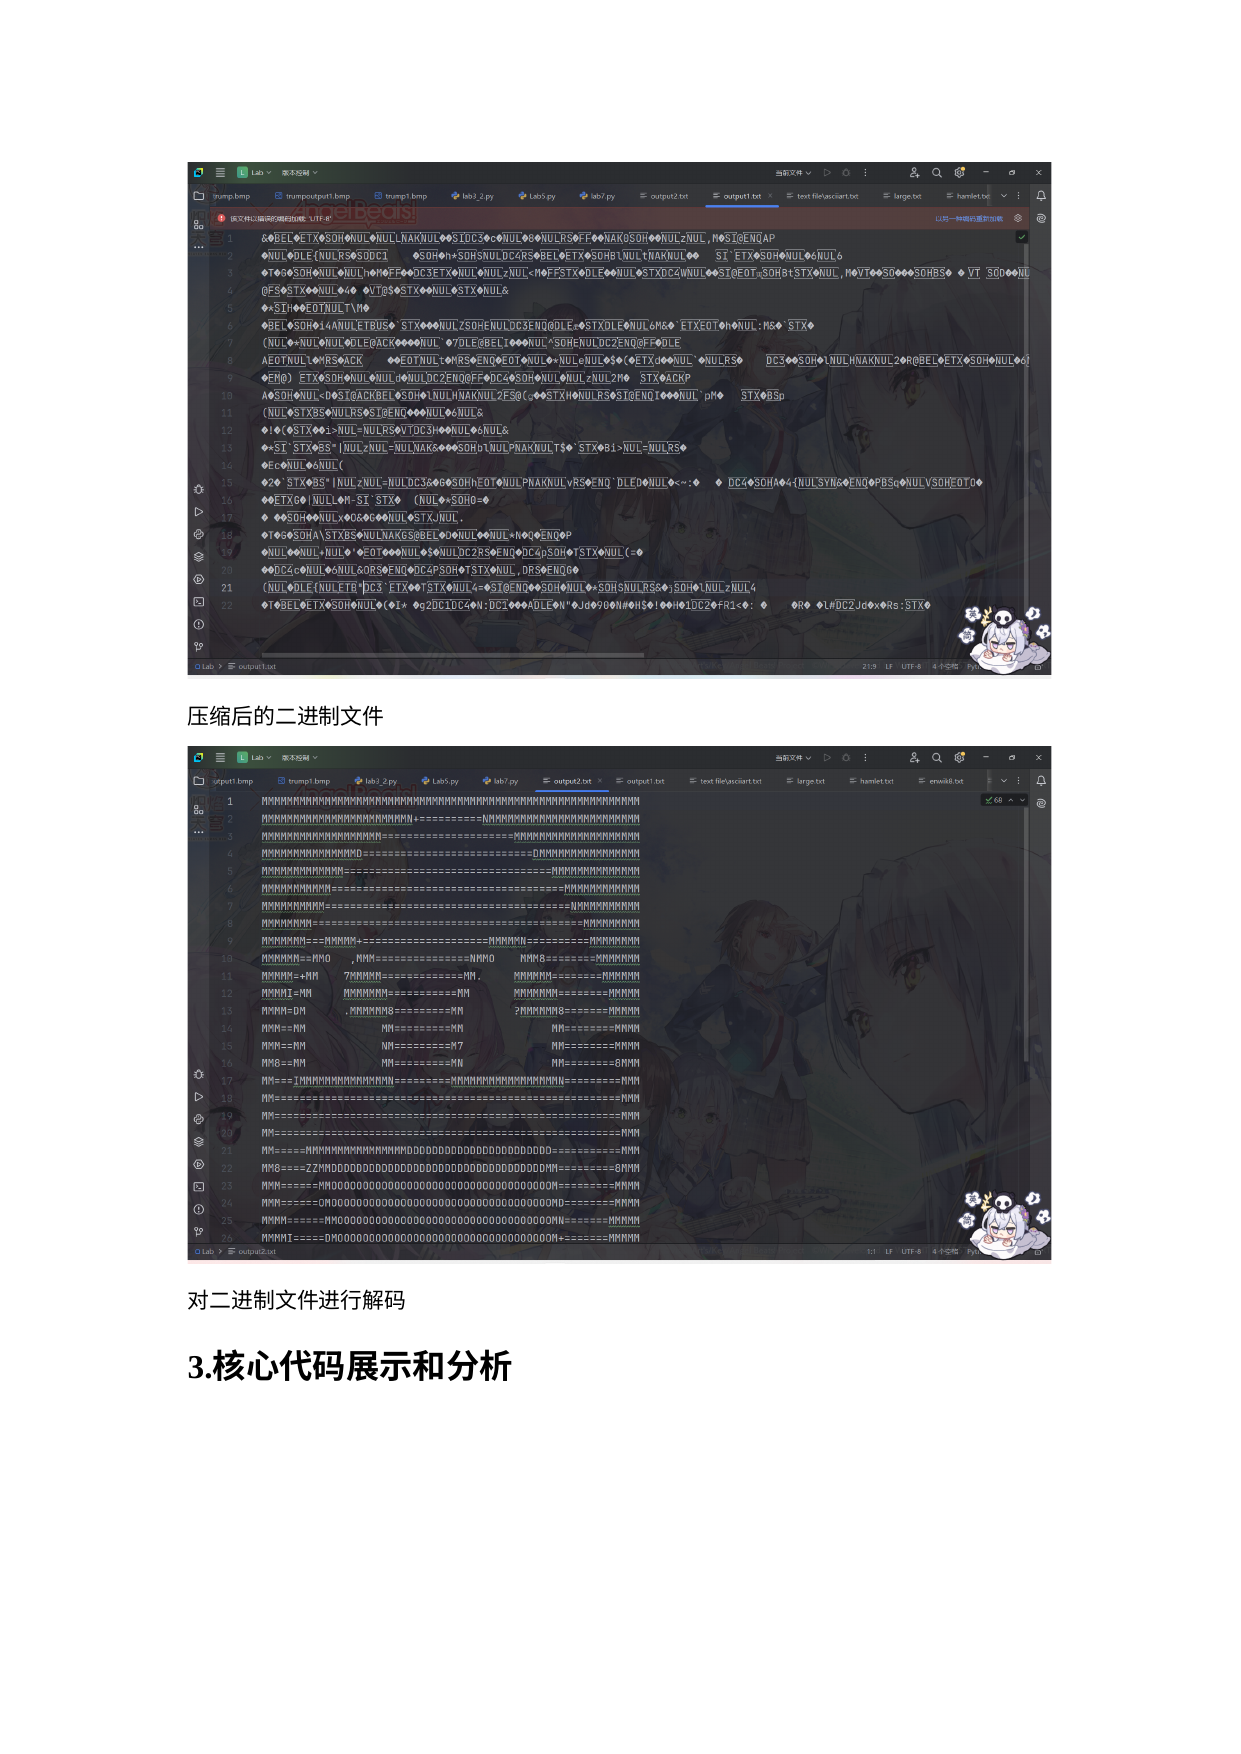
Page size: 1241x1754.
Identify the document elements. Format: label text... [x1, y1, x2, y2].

text 3.核心代码展示和分析 [187, 1331, 1053, 1396]
picture [187, 162, 1052, 679]
picture [187, 746, 1052, 1264]
